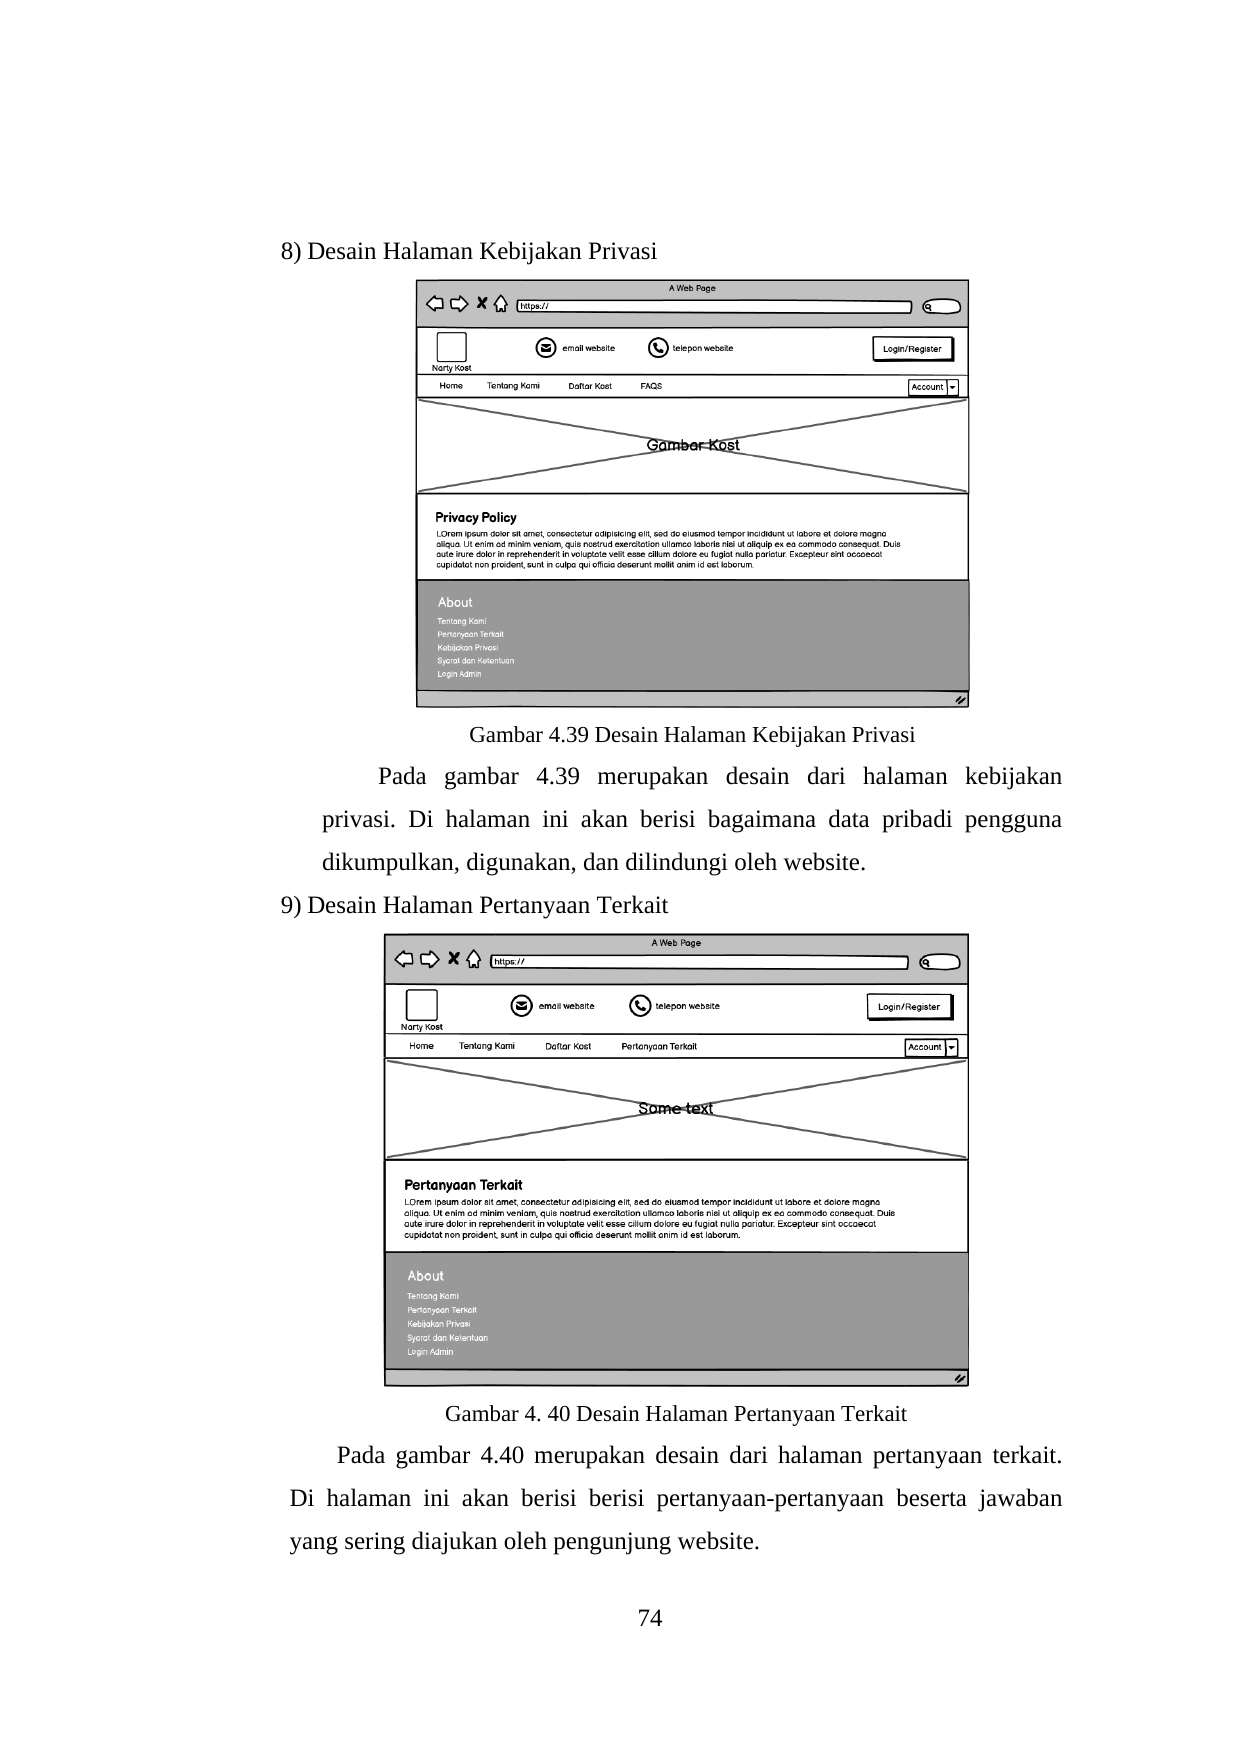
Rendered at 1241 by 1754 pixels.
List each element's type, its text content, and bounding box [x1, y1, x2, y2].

subtitle Desain Halaman Pertanyaan Terkait [281, 890, 1063, 919]
picture [415, 279, 970, 708]
text Gambar 4. 40 Desain Halaman Pertanyaan Terkait [289, 1401, 1063, 1427]
text Pada gambar 4.40 merupakan desain dari halaman pertanyaan terkait. Di halaman ini akan berisi berisi pertanyaan-pertanyaan beserta jawaban yang sering diajukan oleh pengunjung website. [289, 1440, 1063, 1555]
picture [383, 933, 969, 1387]
text Pada gambar 4.39 merupakan desain dari halaman kebijakan privasi. Di halaman ini akan berisi bagaimana data pribadi pengguna dikumpulkan, digunakan, dan dilindungi oleh website. [322, 761, 1063, 876]
subtitle Desain Halaman Kebijakan Privasi [281, 236, 1063, 265]
text Gambar 4.39 Desain Halaman Kebijakan Privasi [322, 722, 1063, 748]
